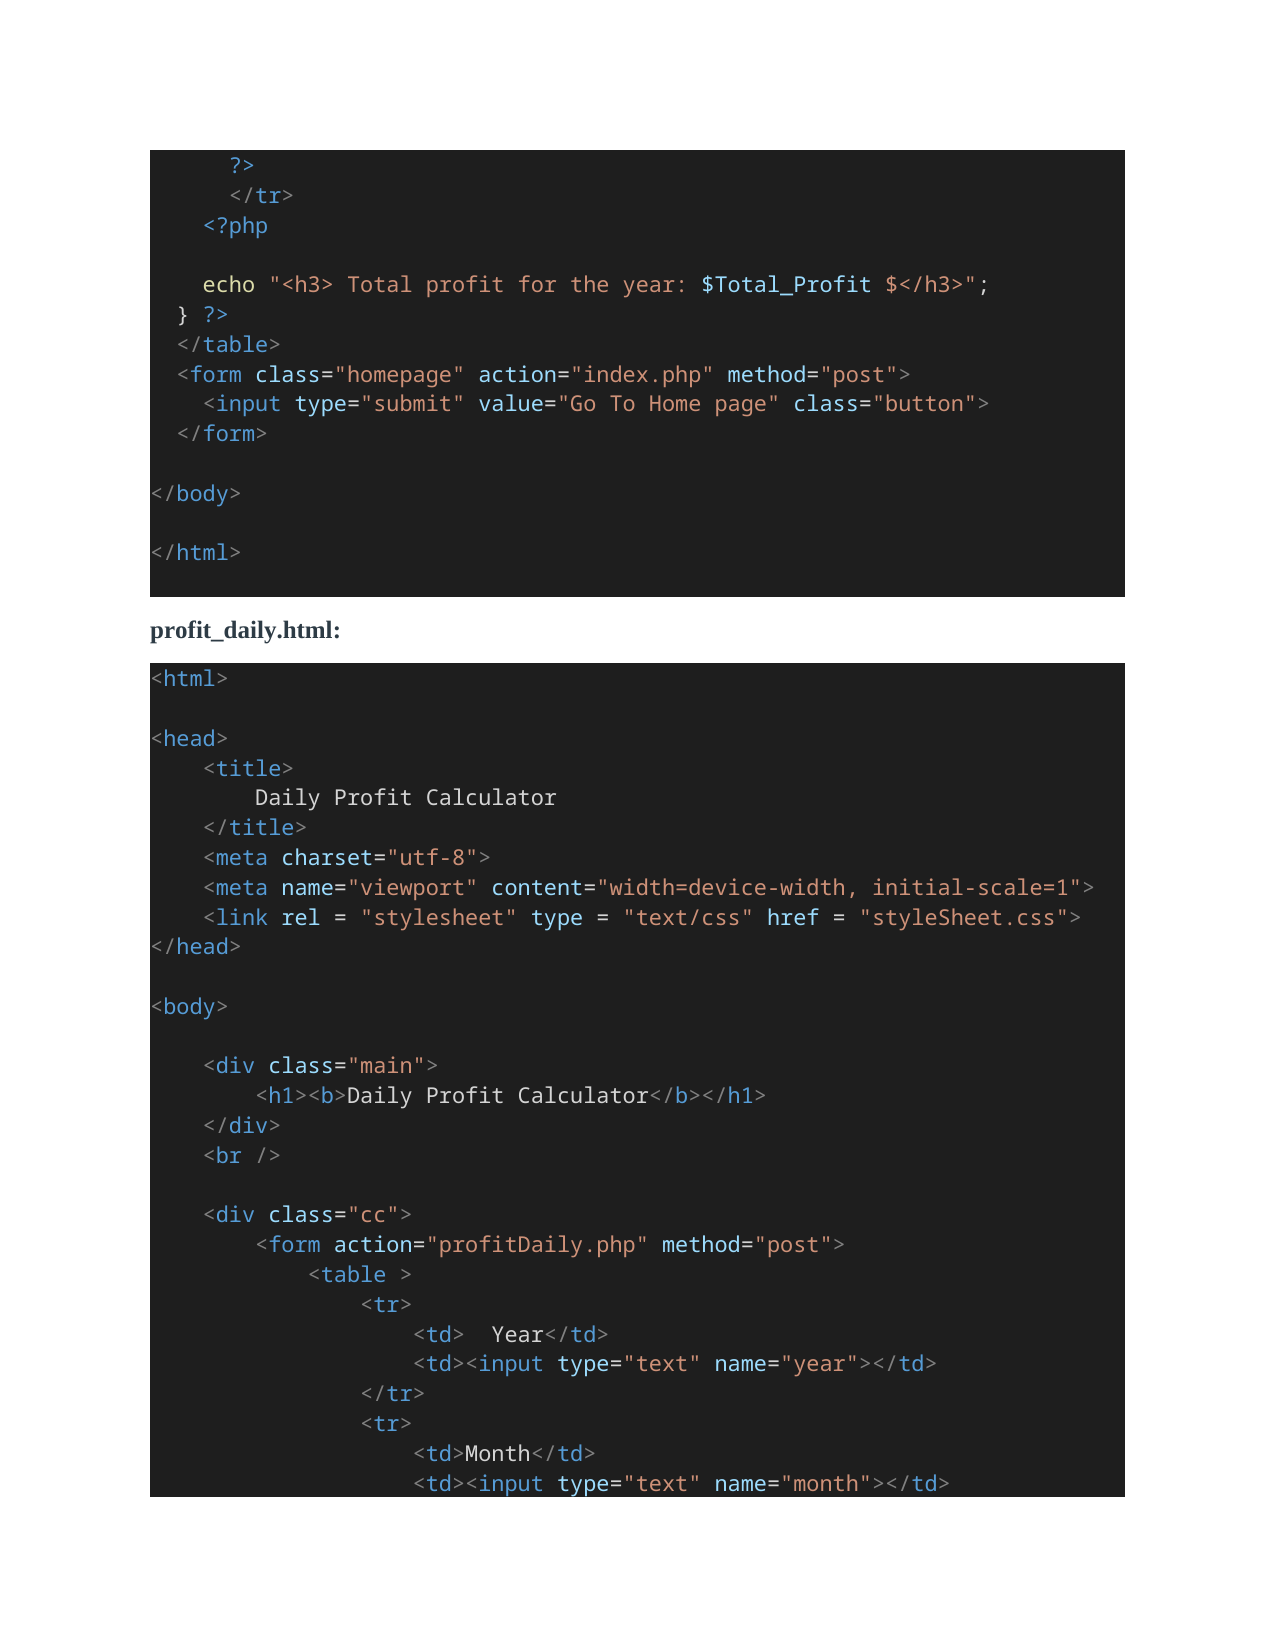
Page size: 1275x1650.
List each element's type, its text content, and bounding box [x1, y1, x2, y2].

text <link rel = "stylesheet" type = "text/css" href = "styleSheet.css"> [150, 901, 1125, 931]
text </html> [150, 537, 1125, 567]
text </head> [150, 931, 1125, 961]
text </tr> [150, 1378, 1125, 1408]
text </table> [150, 329, 1125, 358]
text <td><input type="text" name="month"></td> [150, 1467, 1125, 1497]
text </tr> [150, 180, 1125, 209]
text } ?> [150, 299, 1125, 329]
text <form action="profitDaily.php" method="post"> [150, 1229, 1125, 1259]
text <div class="cc"> [150, 1199, 1125, 1229]
text <h1><b>Daily Profit Calculator</b></h1> [150, 1080, 1125, 1110]
text <td> Year</td> [150, 1318, 1125, 1348]
text </form> [150, 418, 1125, 448]
text <meta name="viewport" content="width=device-width, initial-scale=1"> [150, 872, 1125, 901]
text <br /> [150, 1140, 1125, 1169]
text <td><input type="text" name="year"></td> [150, 1348, 1125, 1378]
text ?> [150, 150, 1125, 180]
text <tr> [150, 1289, 1125, 1318]
text <form class="homepage" action="index.php" method="post"> [150, 358, 1125, 388]
text echo "<h3> Total profit for the year: $Total_Profit $</h3>"; [150, 269, 1125, 299]
text <div class="main"> [150, 1050, 1125, 1080]
text <input type="submit" value="Go To Home page" class="button"> [150, 388, 1125, 418]
text <td>Month</td> [150, 1438, 1125, 1467]
text <html> [150, 663, 1125, 693]
text <meta charset="utf-8"> [150, 842, 1125, 872]
text <?php [150, 209, 1125, 239]
text profit_daily.html: [150, 616, 1125, 644]
text Daily Profit Calculator [150, 782, 1125, 812]
text </div> [150, 1110, 1125, 1140]
text </title> [150, 812, 1125, 842]
text </body> [150, 478, 1125, 507]
text <title> [150, 752, 1125, 782]
text <table > [150, 1259, 1125, 1289]
text <tr> [150, 1408, 1125, 1438]
text <head> [150, 723, 1125, 752]
text <body> [150, 991, 1125, 1021]
